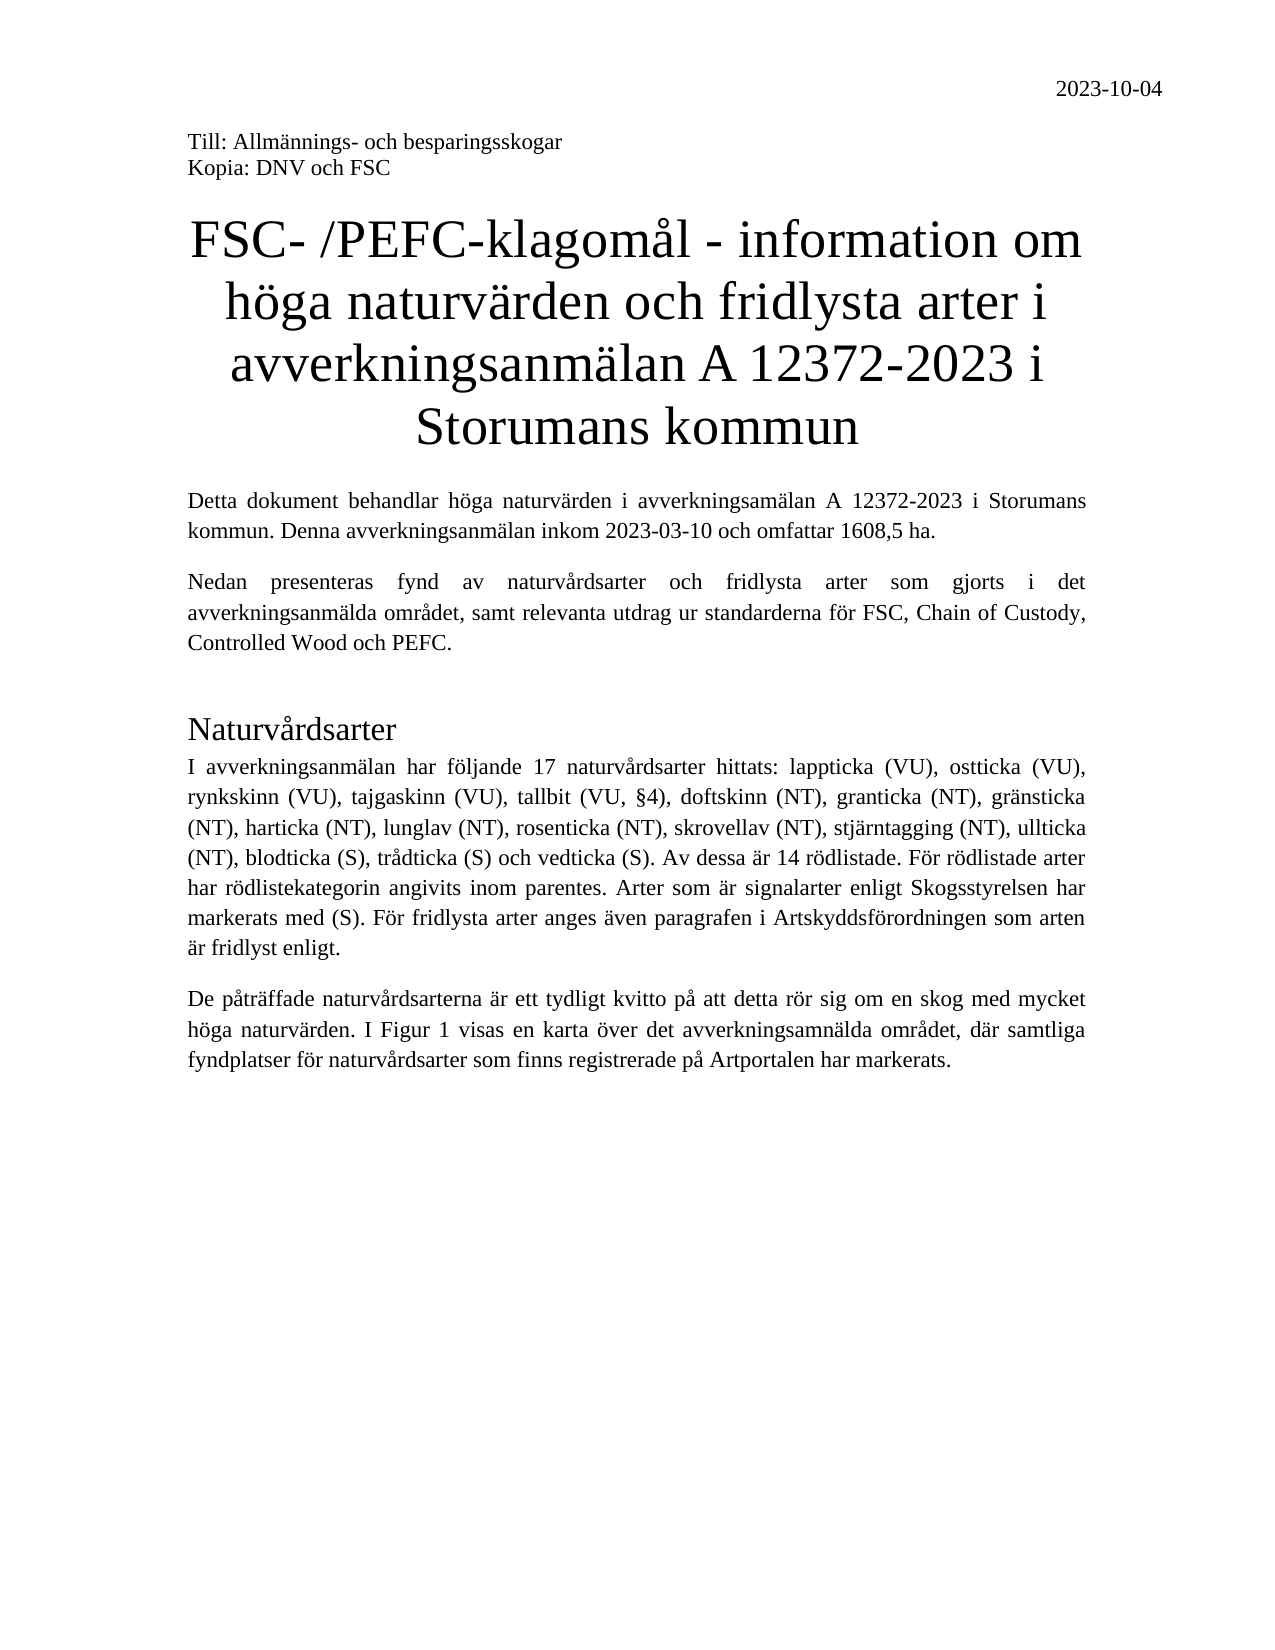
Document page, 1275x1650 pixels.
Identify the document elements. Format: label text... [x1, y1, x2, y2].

text De påträffade naturvårdsarterna är ett tydligt kvitto på att detta rör sig om en skog med mycket höga naturvärden. I Figur 1 visas en karta över det avverkningsamnälda området, där samtliga fyndplatser för naturvårdsarter som finns registrerade på Artportalen har markerats. [187, 985, 1087, 1072]
text Detta dokument behandlar höga naturvärden i avverkningsamälan A 12372-2023 i Storumans kommun. Denna avverkningsanmälan inkom 2023-03-10 och omfattar 1608,5 ha. [187, 487, 1087, 544]
title FSC- /PEFC-klagomål - information om höga naturvärden och fridlysta arter i avverkningsanmälan A 12372-2023 i Storumans kommun [187, 207, 1087, 456]
subtitle Naturvårdsarter [187, 709, 1087, 747]
text Nedan presenteras fynd av naturvårdsarter och fridlysta arter som gjorts i det avverkningsanmälda området, samt relevanta utdrag ur standarderna för FSC, Chain of Custody, Controlled Wood och PEFC. [187, 568, 1087, 655]
text I avverkningsanmälan har följande 17 naturvårdsarter hittats: lappticka (VU), ostticka (VU), rynkskinn (VU), tajgaskinn (VU), tallbit (VU, §4), doftskinn (NT), granticka (NT), gränsticka (NT), harticka (NT), lunglav (NT), rosenticka (NT), skrovellav (NT), stjärntagging (NT), ullticka (NT), blodticka (S), trådticka (S) och vedticka (S). Av dessa är 14 rödlistade. För rödlistade arter har rödlistekategorin angivits inom parentes. Arter som är signalarter enligt Skogsstyrelsen har markerats med (S). För fridlysta arter anges även paragrafen i Artskyddsförordningen som arten är fridlyst enligt. [187, 753, 1087, 961]
